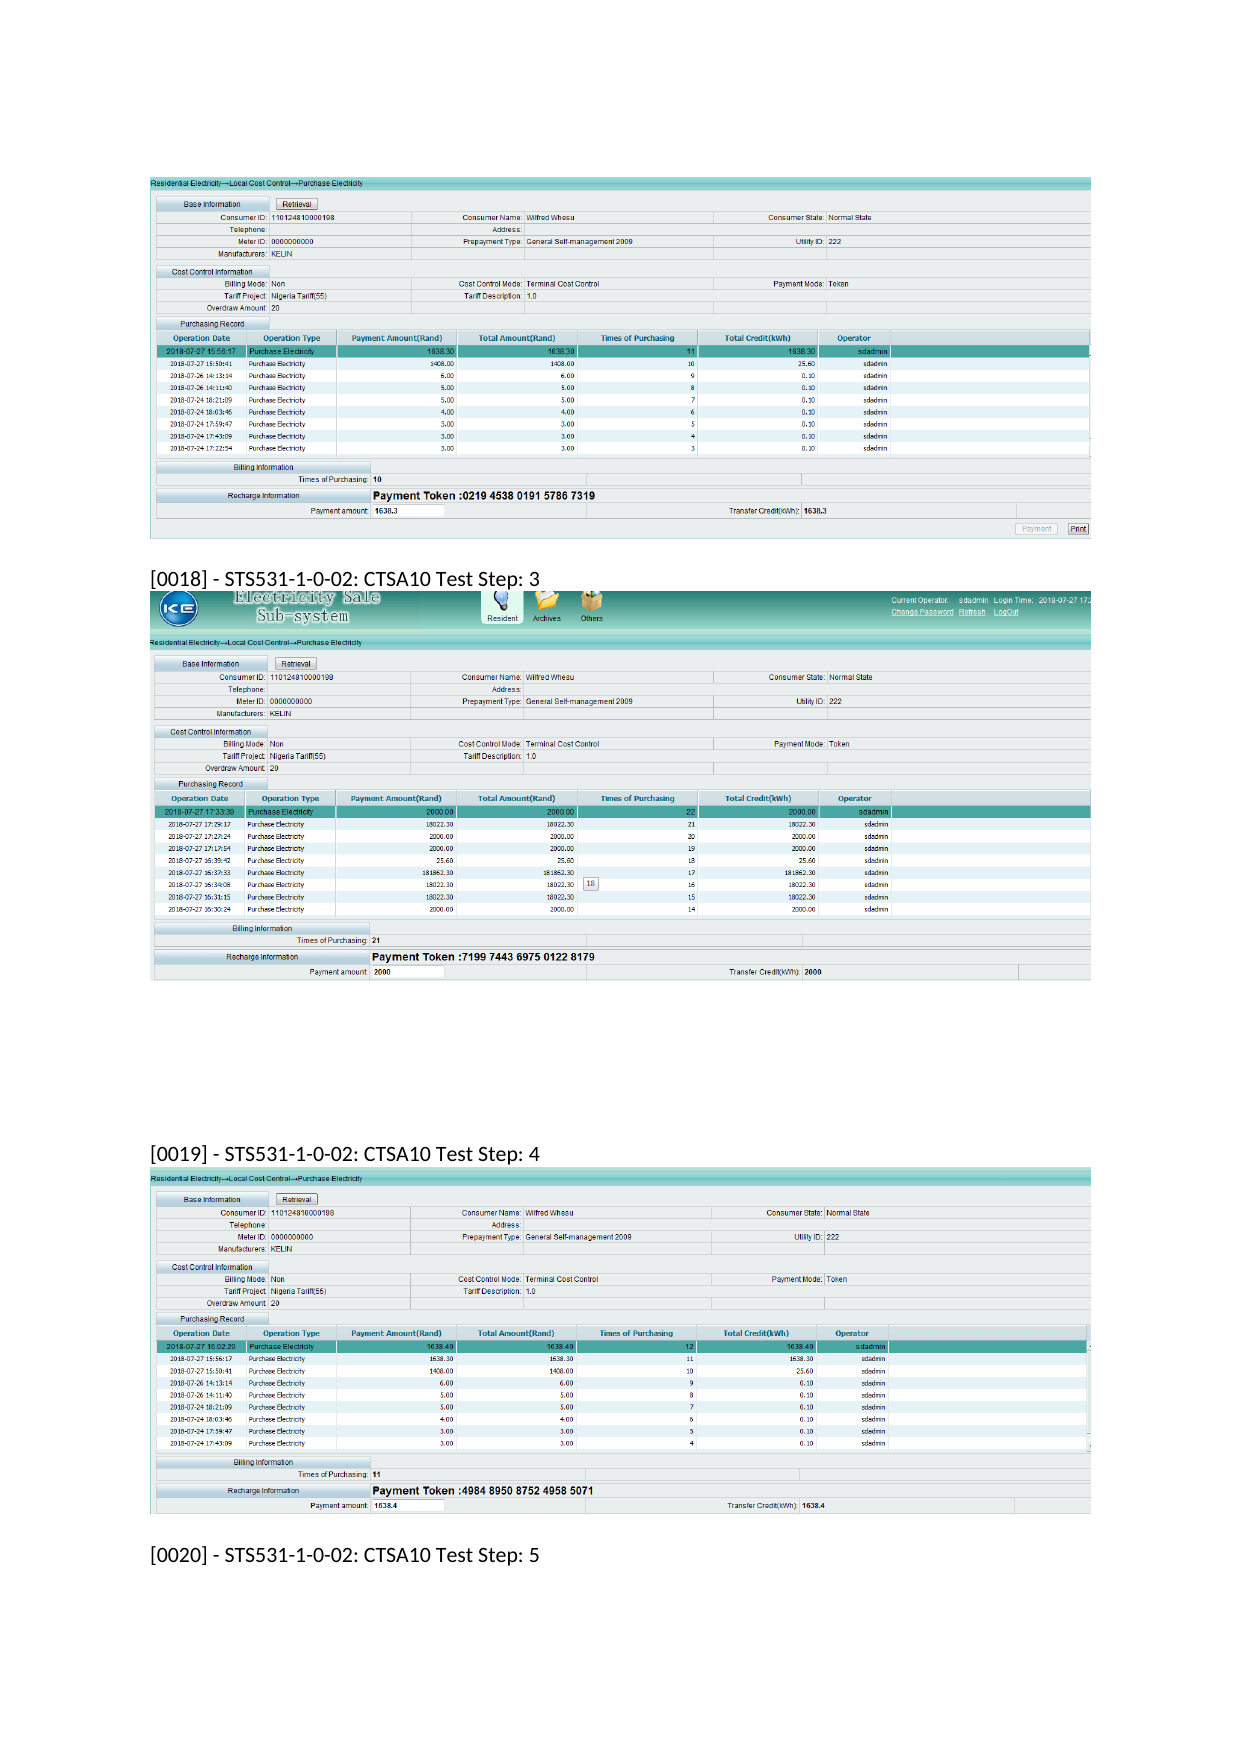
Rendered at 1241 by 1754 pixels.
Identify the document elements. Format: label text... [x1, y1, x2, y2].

text [0019] - STS531-1-0-02: CTSA10 Test Step: 4 [150, 1141, 1090, 1167]
picture [150, 591, 1091, 981]
text [0018] - STS531-1-0-02: CTSA10 Test Step: 3 [150, 565, 1090, 591]
text [0020] - STS531-1-0-02: CTSA10 Test Step: 5 [150, 1542, 1090, 1568]
picture [150, 1167, 1091, 1514]
picture [150, 177, 1091, 539]
